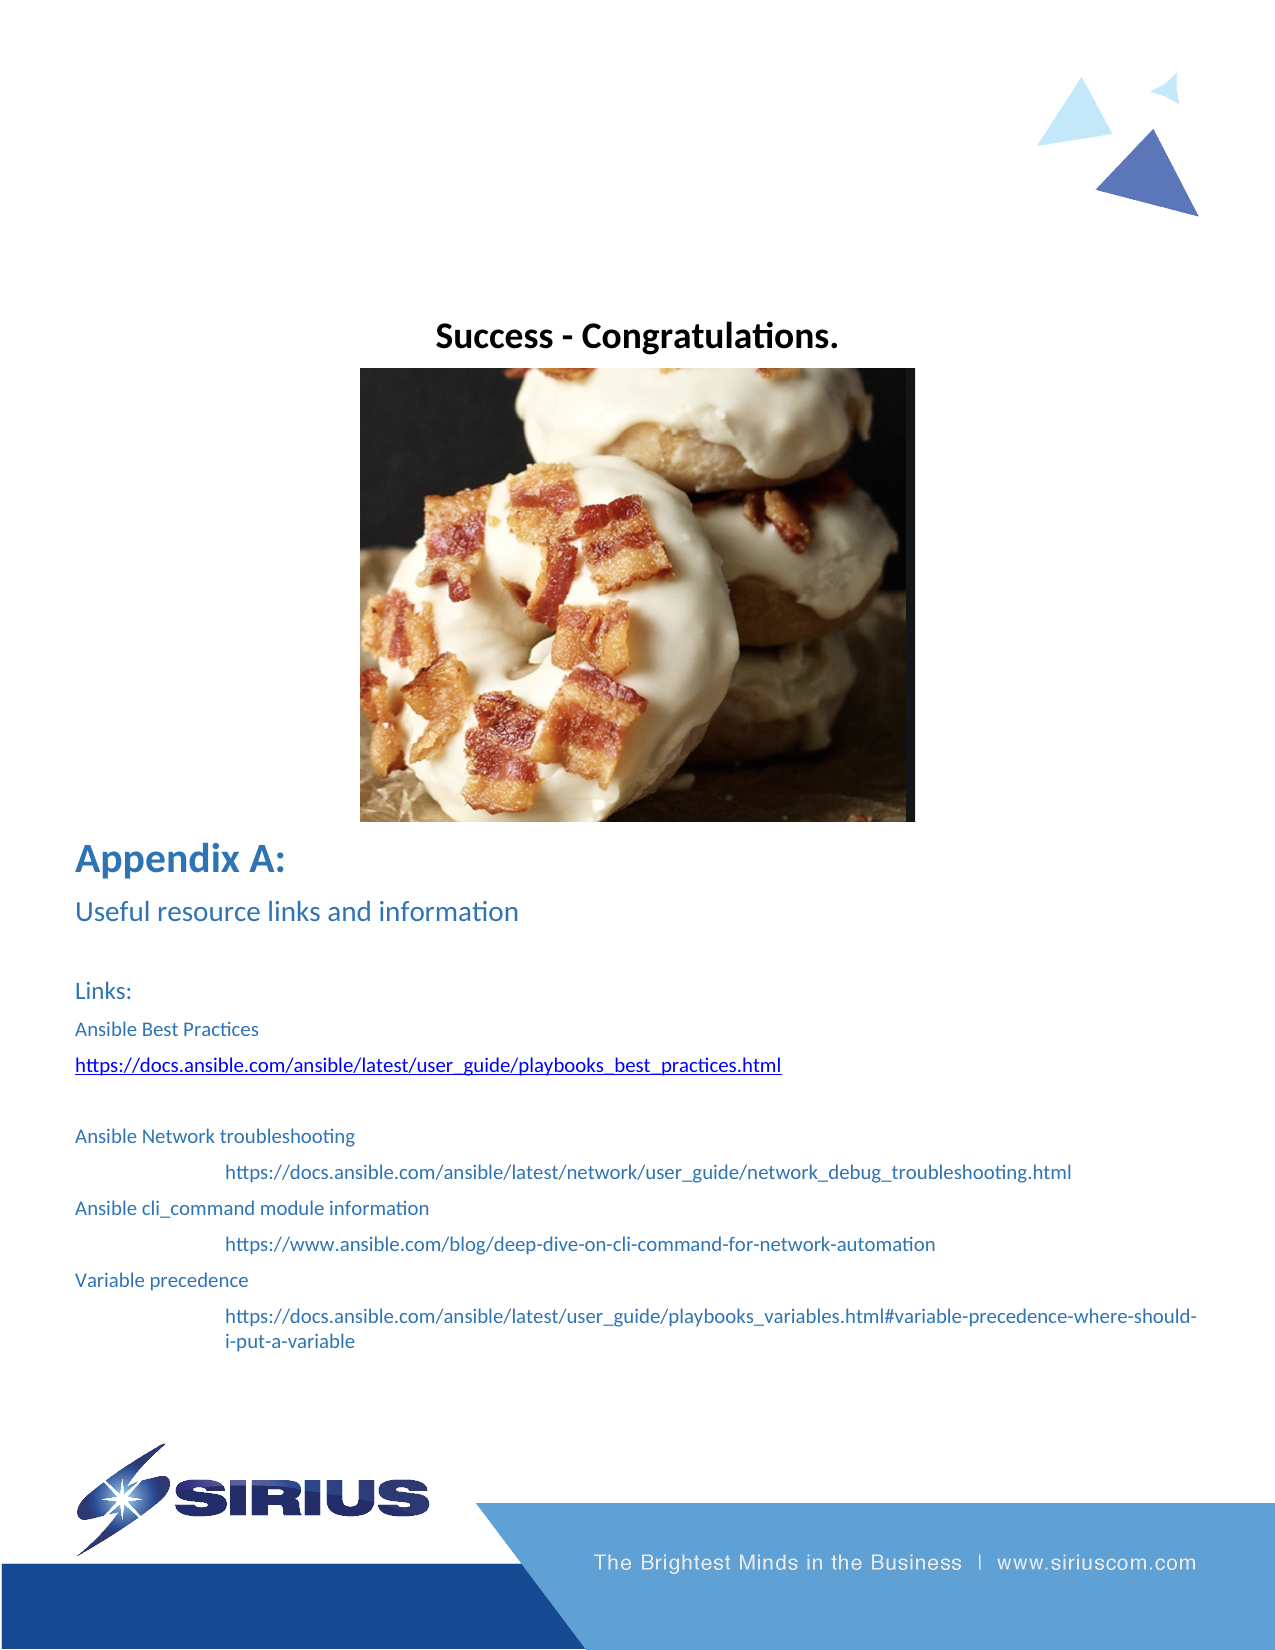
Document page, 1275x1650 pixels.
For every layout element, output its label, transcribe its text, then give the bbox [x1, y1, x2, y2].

text Variable precedence [75, 1267, 1200, 1292]
subtitle Success - Congratulations. [75, 312, 1200, 358]
text https://docs.ansible.com/ansible/latest/network/user_guide/network_debug_troubleshooting.html [75, 1159, 1200, 1185]
text Links: [75, 975, 1200, 1006]
picture [0, 0, 1275, 1650]
text Useful resource links and information [75, 893, 1200, 929]
text Ansible Best Practices [75, 1016, 1200, 1042]
text Ansible cli_command module information [75, 1195, 1200, 1221]
text https://www.ansible.com/blog/deep-dive-on-cli-command-for-network-automation [75, 1231, 1200, 1257]
text https://docs.ansible.com/ansible/latest/user_guide/playbooks_best_practices.html [75, 1052, 1200, 1077]
text https://docs.ansible.com/ansible/latest/user_guide/playbooks_variables.html#variable-precedence-where-should-i-put-a-variable [225, 1303, 1200, 1354]
text Ansible Network troubleshooting [75, 1124, 1200, 1149]
text Appendix A: [75, 832, 1200, 883]
